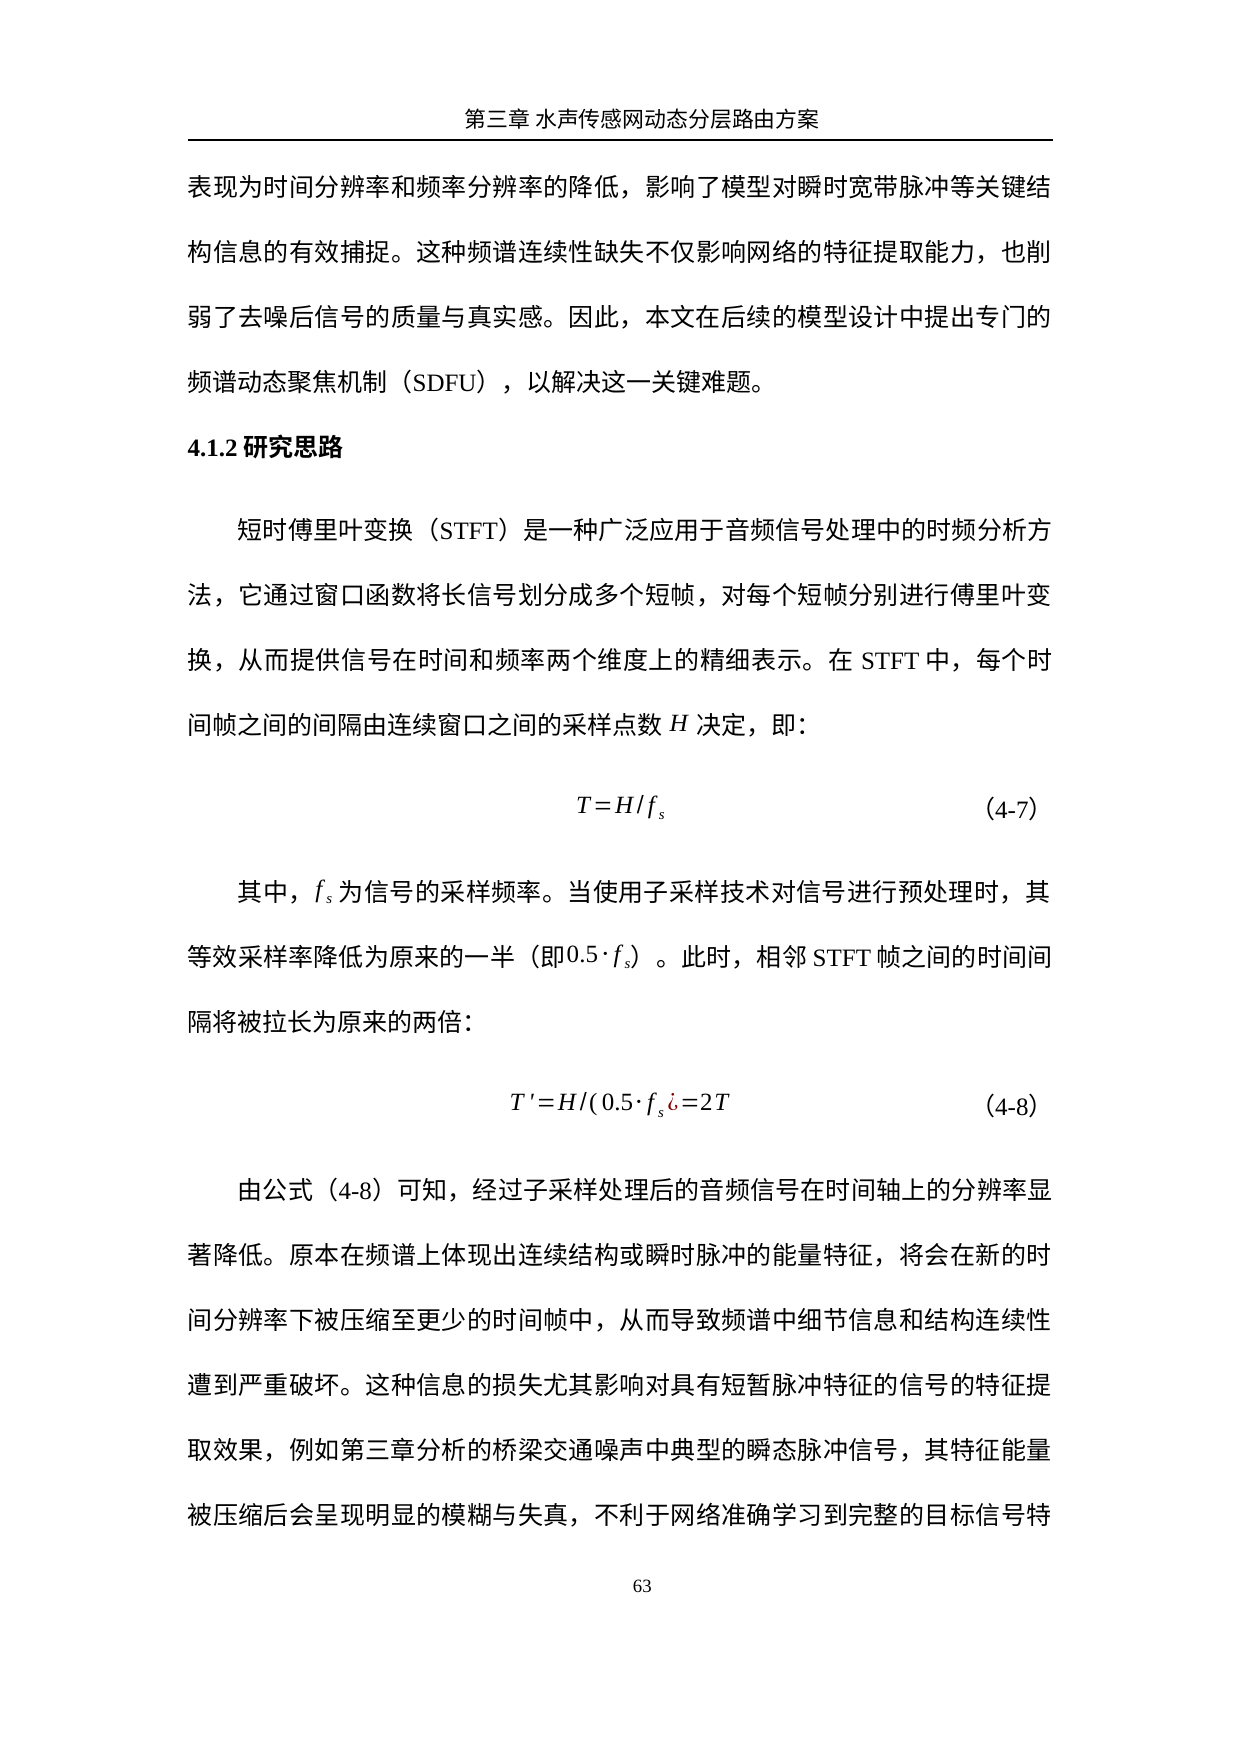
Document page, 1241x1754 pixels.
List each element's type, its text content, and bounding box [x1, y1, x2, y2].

text （4-8） [187, 1072, 1053, 1137]
text 短时傅里叶变换（STFT）是一种广泛应用于音频信号处理中的时频分析方法，它通过窗口函数将长信号划分成多个短帧，对每个短帧分别进行傅里叶变换，从而提供信号在时间和频率两个维度上的精细表示。在STFT中，每个时间帧之间的间隔由连续窗口之间的采样点数 决定，即： [187, 496, 1053, 756]
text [187, 153, 1053, 413]
text 其中， 为信号的采样频率。当使用子采样技术对信号进行预处理时，其等效采样率降低为原来的一半（即）。此时，相邻STFT帧之间的时间间隔将被拉长为原来的两倍： [187, 858, 1053, 1053]
text 4.1.2 研究思路 [187, 413, 1053, 478]
text （4-7） [187, 775, 1053, 840]
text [187, 1156, 1053, 1546]
